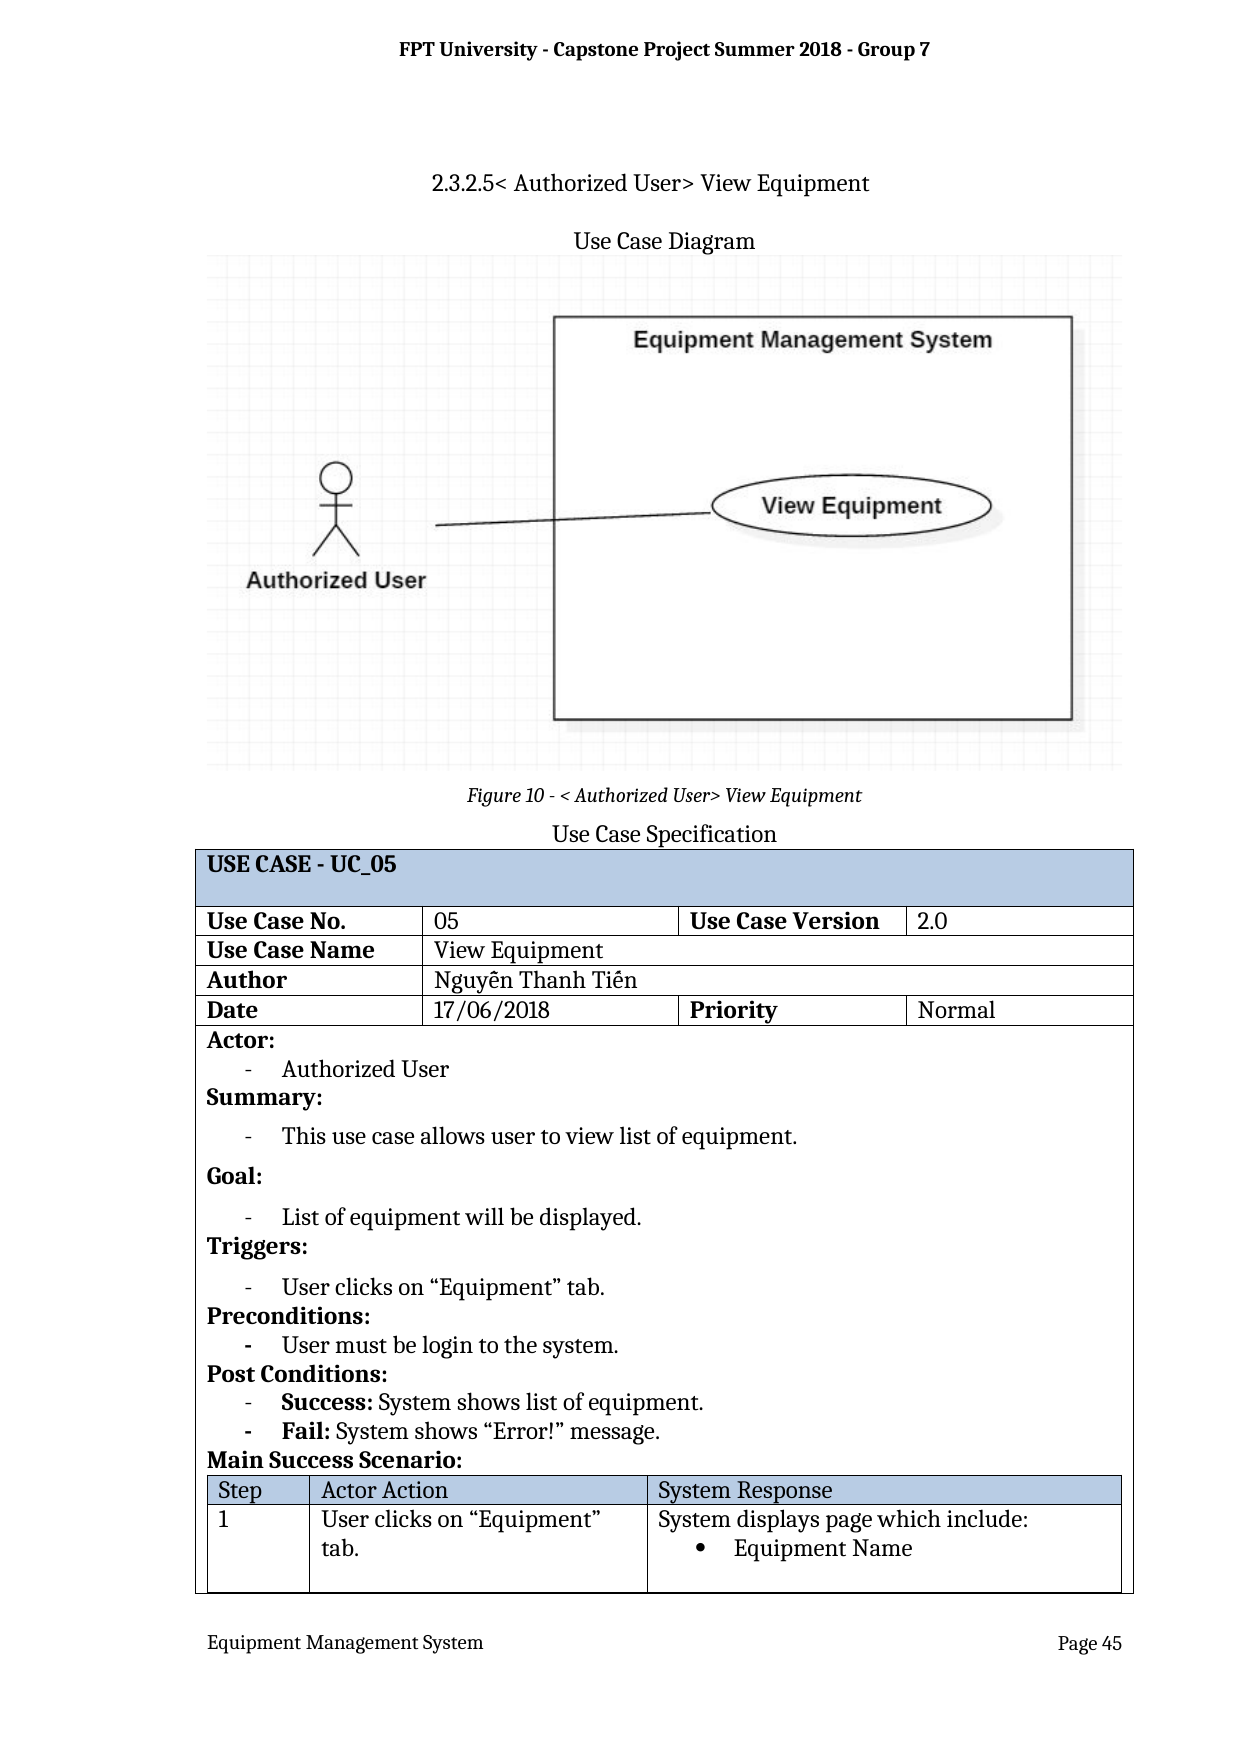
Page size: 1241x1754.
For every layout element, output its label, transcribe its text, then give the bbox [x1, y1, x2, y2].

picture [206, 255, 1123, 771]
table_cell Use Case No. [196, 907, 422, 935]
table_cell Priority [679, 996, 906, 1025]
table_cell Use Case Name [196, 936, 422, 965]
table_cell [196, 1026, 1133, 1593]
table_cell 2.0 [907, 907, 1133, 935]
table_header USE CASE - UC_05 [196, 850, 1133, 906]
table_cell Nguyễn Thanh Tiến [423, 966, 1133, 995]
table_cell Date [196, 996, 422, 1025]
text Figure 10 - < Authorized User> View Equipment [207, 783, 1122, 807]
text Use Case Specification [207, 820, 1122, 848]
text Use Case Diagram [207, 227, 1122, 255]
subtitle 2.3.2.5< Authorized User> View Equipment [432, 168, 1122, 197]
table_cell 17/06/2018 [423, 996, 678, 1025]
table_cell Author [196, 966, 422, 995]
table_cell Use Case Version [679, 907, 906, 935]
table_cell 05 [423, 907, 678, 935]
table_cell Normal [907, 996, 1133, 1025]
table_cell View Equipment [423, 936, 1133, 965]
